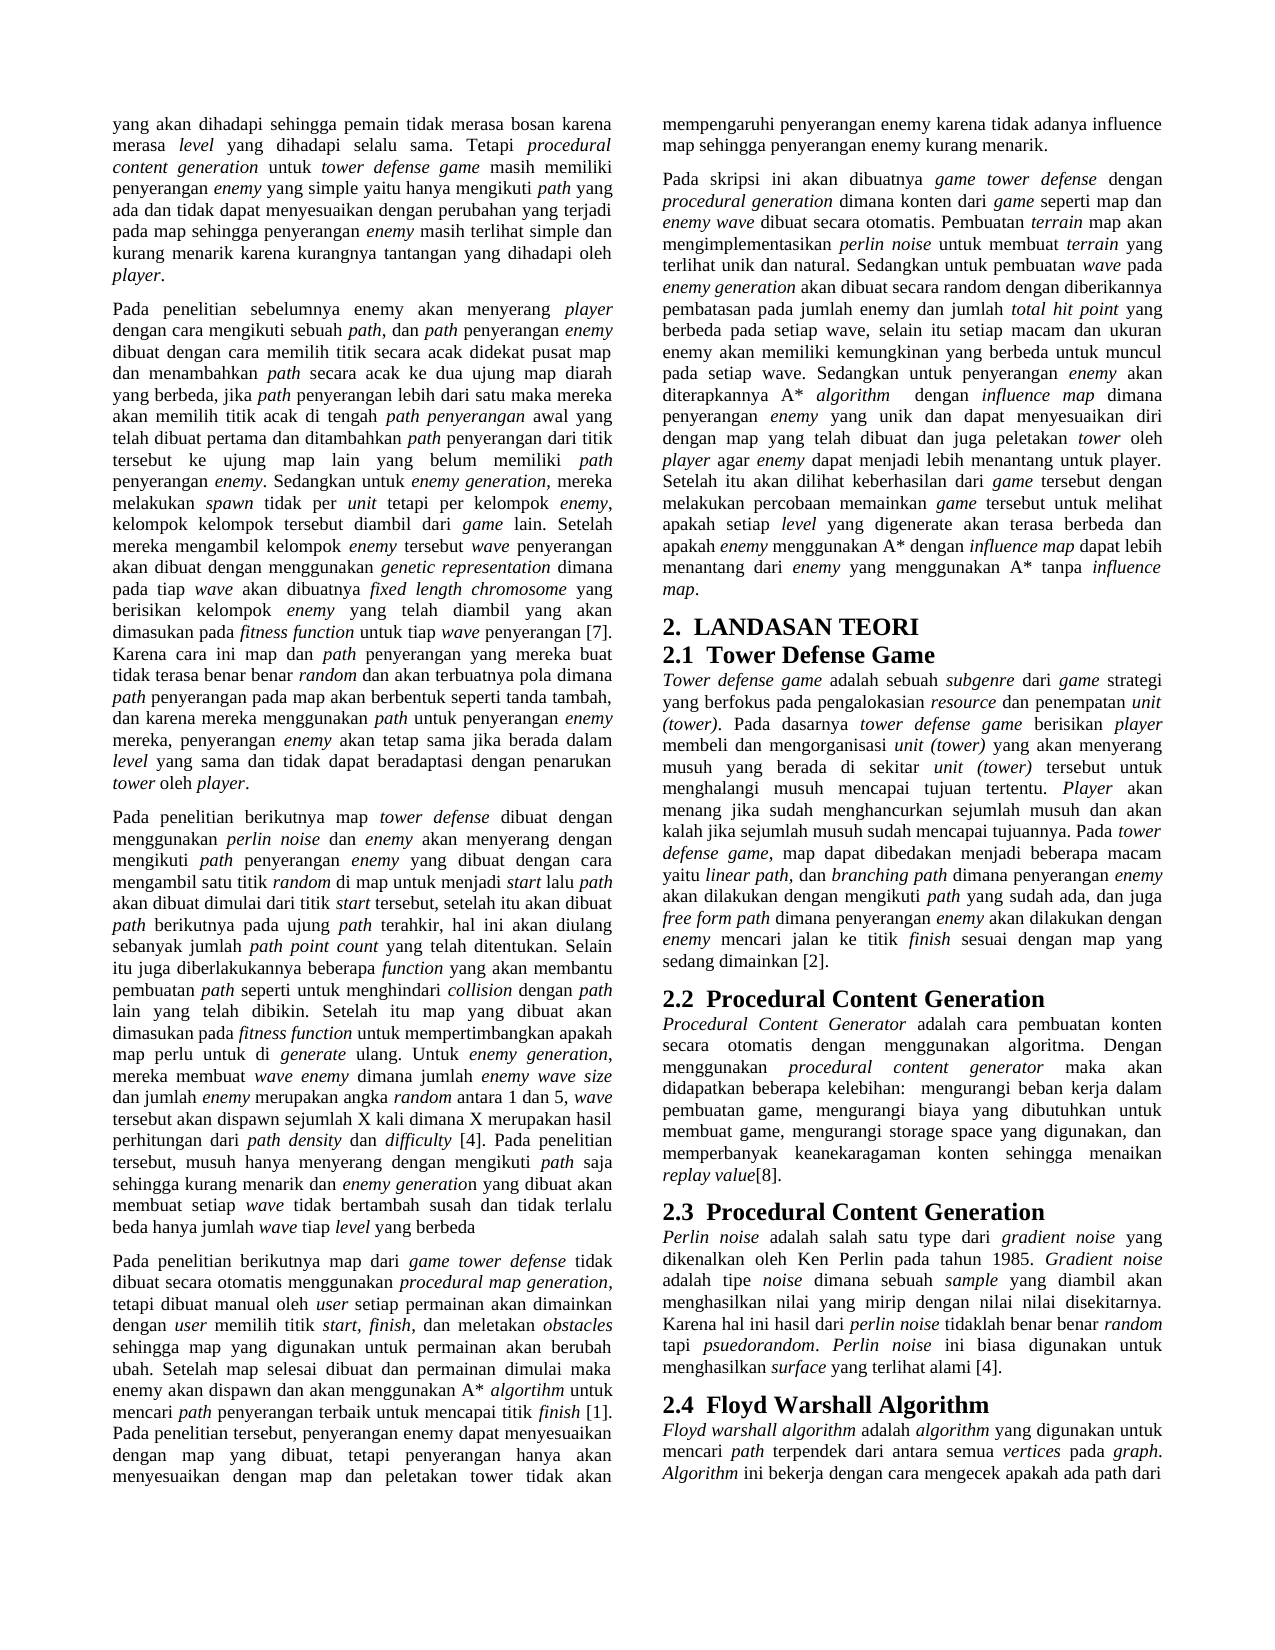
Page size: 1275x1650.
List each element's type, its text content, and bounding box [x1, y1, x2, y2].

text Pada penelitian berikutnya map tower defense dibuat dengan menggunakan perlin noise dan enemy akan menyerang dengan mengikuti path penyerangan enemy yang dibuat dengan cara mengambil satu titik random di map untuk menjadi start lalu path akan dibuat dimulai dari titik start tersebut, setelah itu akan dibuat path berikutnya pada ujung path terahkir, hal ini akan diulang sebanyak jumlah path point count yang telah ditentukan. Selain itu juga diberlakukannya beberapa function yang akan membantu pembuatan path seperti untuk menghindari collision dengan path lain yang telah dibikin. Setelah itu map yang dibuat akan dimasukan pada fitness function untuk mempertimbangkan apakah map perlu untuk di generate ulang. Untuk enemy generation, mereka membuat wave enemy dimana jumlah enemy wave size dan jumlah enemy merupakan angka random antara 1 dan 5, wave tersebut akan dispawn sejumlah X kali dimana X merupakan hasil perhitungan dari path density dan difficulty [4]. Pada penelitian tersebut, musuh hanya menyerang dengan mengikuti path saja sehingga kurang menarik dan enemy generation yang dibuat akan membuat setiap wave tidak bertambah susah dan tidak terlalu beda hanya jumlah wave tiap level yang berbeda [112, 806, 613, 1237]
text Tower defense game adalah sebuah subgenre dari game strategi yang berfokus pada pengalokasian resource dan penempatan unit (tower). Pada dasarnya tower defense game berisikan player membeli dan mengorganisasi unit (tower) yang akan menyerang musuh yang berada di sekitar unit (tower) tersebut untuk menghalangi musuh mencapai tujuan tertentu. Player akan menang jika sudah menghancurkan sejumlah musuh dan akan kalah jika sejumlah musuh sudah mencapai tujuannya. Pada tower defense game, map dapat dibedakan menjadi beberapa macam yaitu linear path, dan branching path dimana penyerangan enemy akan dilakukan dengan mengikuti path yang sudah ada, dan juga free form path dimana penyerangan enemy akan dilakukan dengan enemy mencari jalan ke titik finish sesuai dengan map yang sedang dimainkan [2]. [662, 669, 1162, 971]
subtitle 2.4 Floyd Warshall Algorithm [662, 1390, 1162, 1418]
text Pada penelitian berikutnya map dari game tower defense tidak dibuat secara otomatis menggunakan procedural map generation, tetapi dibuat manual oleh user setiap permainan akan dimainkan dengan user memilih titik start, finish, dan meletakan obstacles sehingga map yang digunakan untuk permainan akan berubah ubah. Setelah map selesai dibuat dan permainan dimulai maka enemy akan dispawn dan akan menggunakan A* algortihm untuk mencari path penyerangan terbaik untuk mencapai titik finish [1]. Pada penelitian tersebut, penyerangan enemy dapat menyesuaikan dengan map yang dibuat, tetapi penyerangan hanya akan menyesuaikan dengan map dan peletakan tower tidak akan mempengaruhi penyerangan enemy karena tidak adanya influence map sehingga penyerangan enemy kurang menarik. [112, 1250, 613, 1487]
text Pada skripsi ini akan dibuatnya game tower defense dengan procedural generation dimana konten dari game seperti map dan enemy wave dibuat secara otomatis. Pembuatan terrain map akan mengimplementasikan perlin noise untuk membuat terrain yang terlihat unik dan natural. Sedangkan untuk pembuatan wave pada enemy generation akan dibuat secara random dengan diberikannya pembatasan pada jumlah enemy dan jumlah total hit point yang berbeda pada setiap wave, selain itu setiap macam dan ukuran enemy akan memiliki kemungkinan yang berbeda untuk muncul pada setiap wave. Sedangkan untuk penyerangan enemy akan diterapkannya A* algorithm dengan influence map dimana penyerangan enemy yang unik dan dapat menyesuaikan diri dengan map yang telah dibuat dan juga peletakan tower oleh player agar enemy dapat menjadi lebih menantang untuk player. Setelah itu akan dilihat keberhasilan dari game tersebut dengan melakukan percobaan memainkan game tersebut untuk melihat apakah setiap level yang digenerate akan terasa berbeda dan apakah enemy menggunakan A* dengan influence map dapat lebih menantang dari enemy yang menggunakan A* tanpa influence map. [662, 168, 1162, 599]
subtitle 2.1 Tower Defense Game [662, 641, 1162, 669]
subtitle 2.3 Procedural Content Generation [662, 1197, 1162, 1226]
subtitle 2. LANDASAN TEORI [662, 612, 1162, 641]
text Pada penelitian sebelumnya enemy akan menyerang player dengan cara mengikuti sebuah path, dan path penyerangan enemy dibuat dengan cara memilih titik secara acak didekat pusat map dan menambahkan path secara acak ke dua ujung map diarah yang berbeda, jika path penyerangan lebih dari satu maka mereka akan memilih titik acak di tengah path penyerangan awal yang telah dibuat pertama dan ditambahkan path penyerangan dari titik tersebut ke ujung map lain yang belum memiliki path penyerangan enemy. Sedangkan untuk enemy generation, mereka melakukan spawn tidak per unit tetapi per kelompok enemy, kelompok kelompok tersebut diambil dari game lain. Setelah mereka mengambil kelompok enemy tersebut wave penyerangan akan dibuat dengan menggunakan genetic representation dimana pada tiap wave akan dibuatnya fixed length chromosome yang berisikan kelompok enemy yang telah diambil yang akan dimasukan pada fitness function untuk tiap wave penyerangan [7]. Karena cara ini map dan path penyerangan yang mereka buat tidak terasa benar benar random dan akan terbuatnya pola dimana path penyerangan pada map akan berbentuk seperti tanda tambah, dan karena mereka menggunakan path untuk penyerangan enemy mereka, penyerangan enemy akan tetap sama jika berada dalam level yang sama dan tidak dapat beradaptasi dengan penarukan tower oleh player. [112, 297, 613, 793]
text Procedural Content Generator adalah cara pembuatan konten secara otomatis dengan menggunakan algoritma. Dengan menggunakan procedural content generator maka akan didapatkan beberapa kelebihan: mengurangi beban kerja dalam pembuatan game, mengurangi biaya yang dibutuhkan untuk membuat game, mengurangi storage space yang digunakan, dan memperbanyak keanekaragaman konten sehingga menaikan replay value[8]. [662, 1012, 1162, 1185]
text Perlin noise adalah salah satu type dari gradient noise yang dikenalkan oleh Ken Perlin pada tahun 1985. Gradient noise adalah tipe noise dimana sebuah sample yang diambil akan menghasilkan nilai yang mirip dengan nilai nilai disekitarnya. Karena hal ini hasil dari perlin noise tidaklah benar benar random tapi psuedorandom. Perlin noise ini biasa digunakan untuk menghasilkan surface yang terlihat alami [4]. [662, 1226, 1162, 1377]
subtitle 2.2 Procedural Content Generation [662, 984, 1162, 1012]
